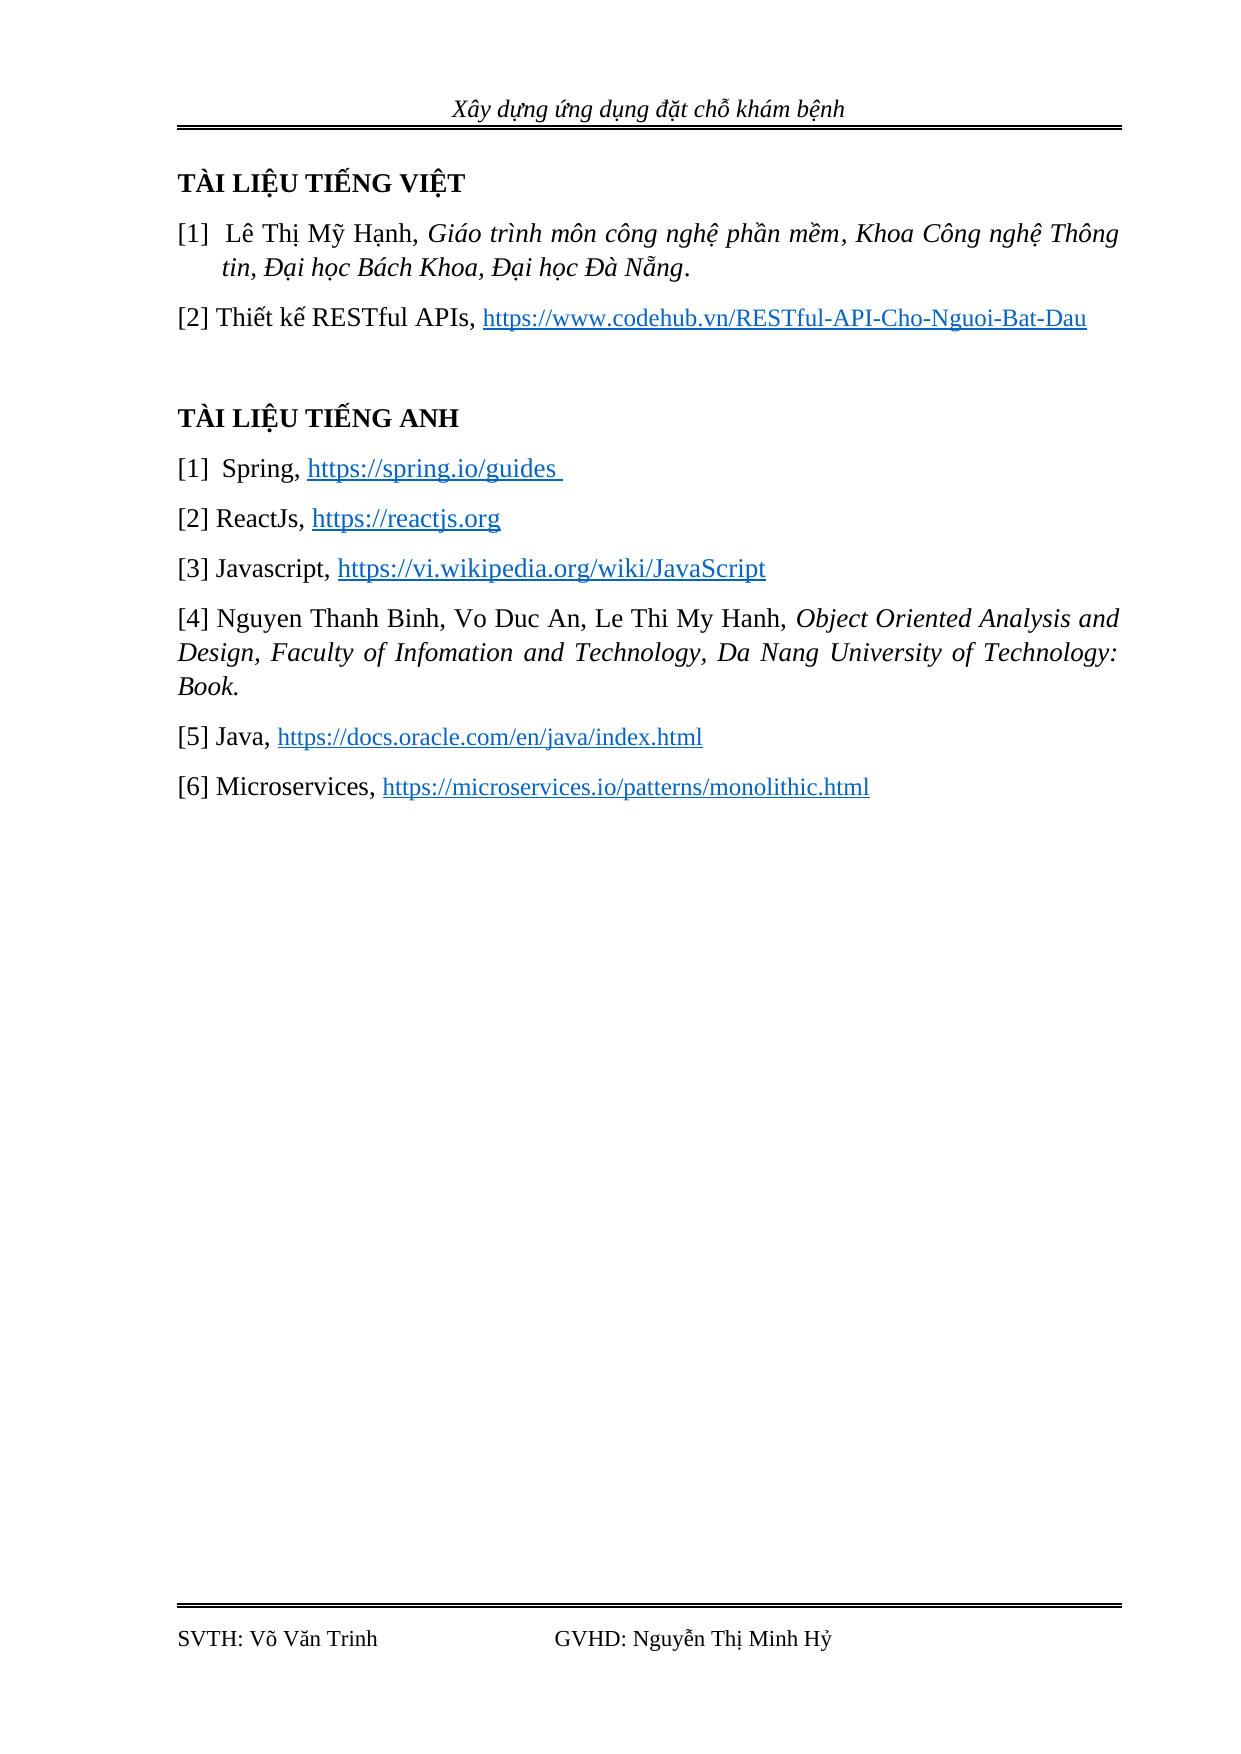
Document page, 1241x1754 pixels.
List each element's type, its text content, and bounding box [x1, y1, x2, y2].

text [1] Spring, https://spring.io/guides [177, 452, 1122, 483]
text [1] Lê Thị Mỹ Hạnh, Giáo trình môn công nghệ phần mềm, Khoa Công nghệ Thông tin, Đại học Bách Khoa, Đại học Đà Nẵng. [177, 217, 1122, 282]
text [2] Thiết kế RESTful APIs, https://www.codehub.vn/RESTful-API-Cho-Nguoi-Bat-Dau [177, 301, 1122, 332]
text [5] Java, https://docs.oracle.com/en/java/index.html [177, 720, 1122, 751]
text [6] Microservices, https://microservices.io/patterns/monolithic.html [177, 770, 1122, 801]
text TÀI LIỆU TIẾNG VIỆT [177, 167, 1122, 198]
text [3] Javascript, https://vi.wikipedia.org/wiki/JavaScript [177, 552, 1122, 583]
text [4] Nguyen Thanh Binh, Vo Duc An, Le Thi My Hanh, Object Oriented Analysis and Design, Faculty of Infomation and Technology, Da Nang University of Technology: Book. [177, 602, 1122, 701]
text TÀI LIỆU TIẾNG ANH [177, 402, 1122, 433]
text [2] ReactJs, https://reactjs.org [177, 502, 1122, 533]
